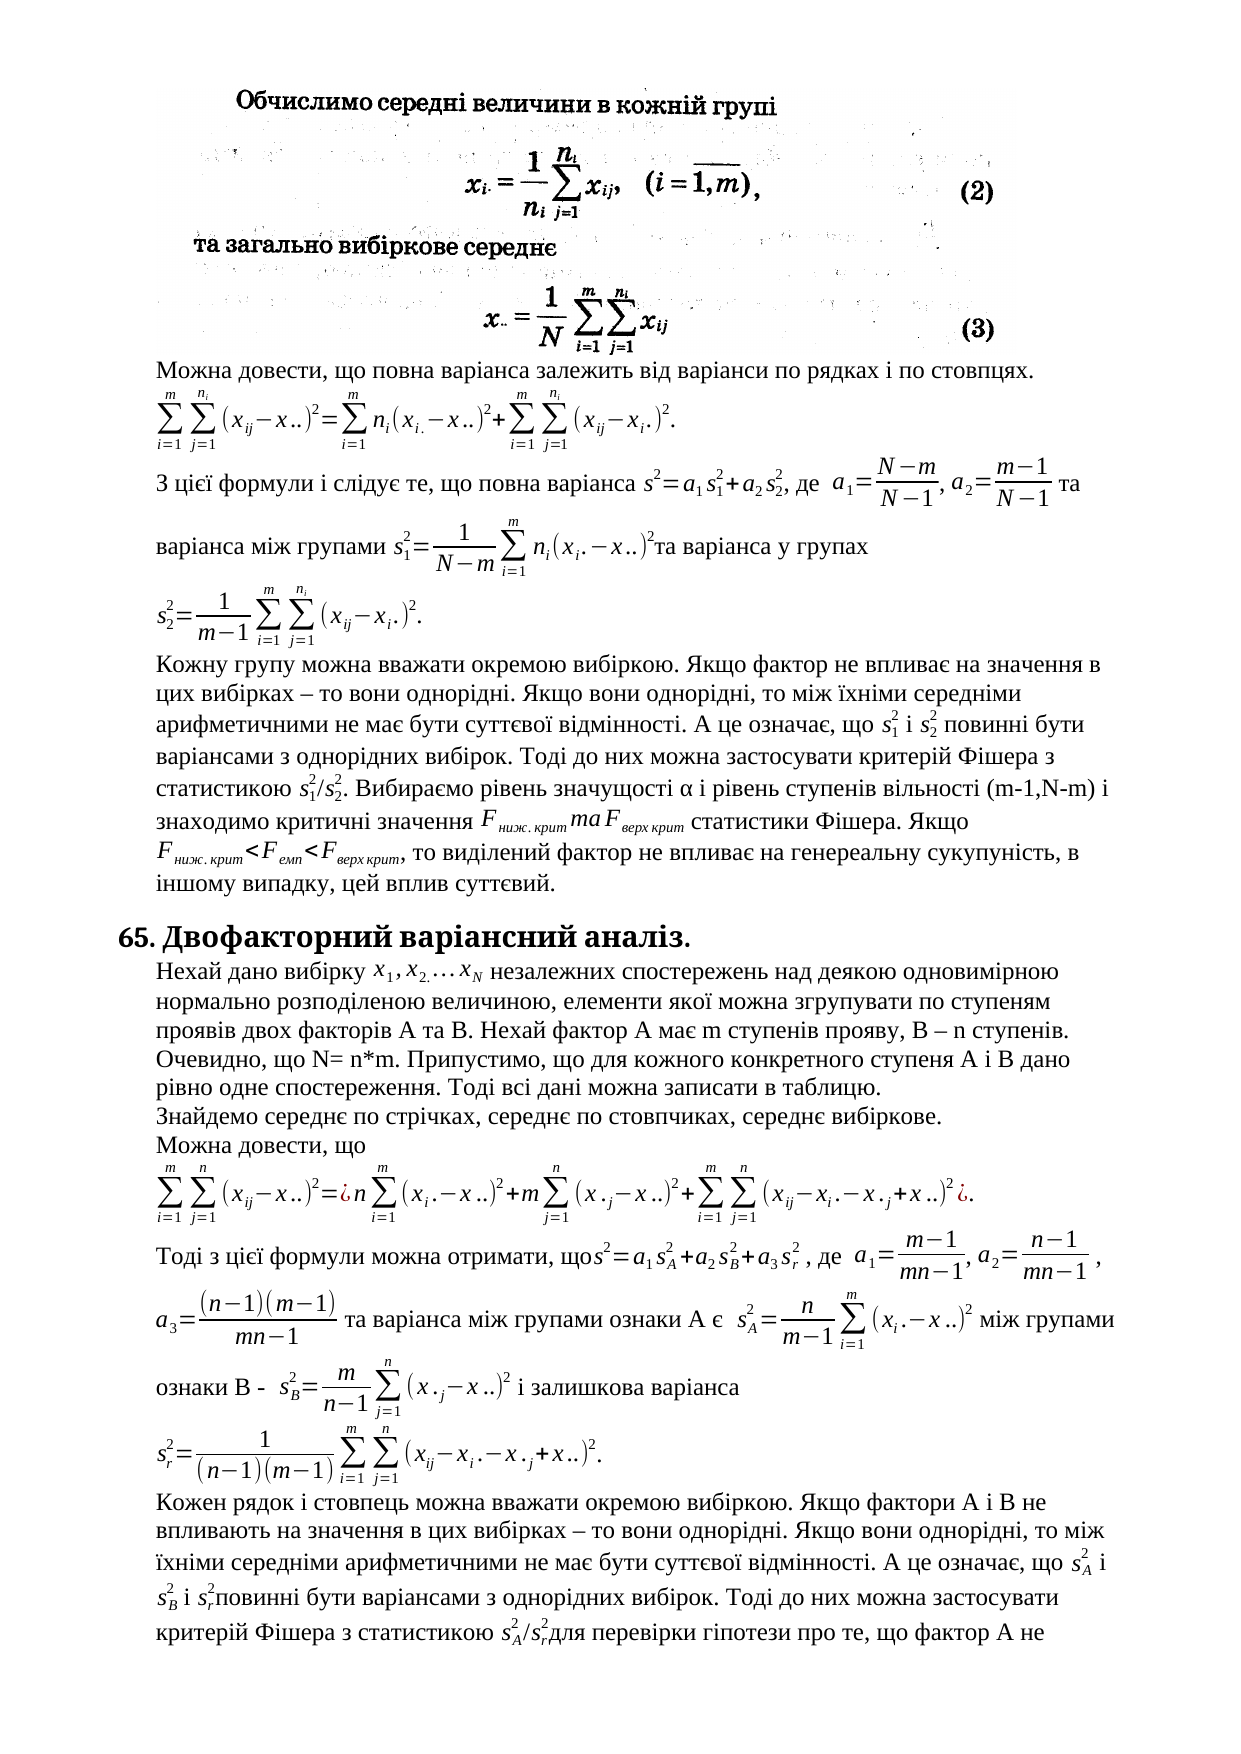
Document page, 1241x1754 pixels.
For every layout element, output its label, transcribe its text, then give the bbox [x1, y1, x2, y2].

text Нехай дано вибірку незалежних спостережень над деякою одновимірною нормально розподіленою величиною, елементи якої можна згрупувати по ступеням проявів двох факторів A та B. Нехай фактор A має m ступенів прояву, B – n ступенів. Очевидно, що N= n*m. Припустимо, що для кожного конкретного ступеня A i B дано рівно одне спостереження. Тоді всі дані можна записати в таблицю. [156, 955, 1122, 1101]
subtitle Двофакторний варіансний аналіз. [118, 921, 1122, 955]
text Тоді з цієї формули можна отримати, що , де , , та варіанса між групами ознаки A є між групами ознаки В - і залишкова варіанса . [156, 1226, 1122, 1487]
text Кожну групу можна вважати окремою вибіркою. Якщо фактор не впливає на значення в цих вибірках – то вони однорідні. Якщо вони однорідні, то між їхніми середніми арифметичними не має бути суттєвої відмінності. А це означає, що i повинні бути варіансами з однорідних вибірок. Тоді до них можна застосувати критерій Фішера з статистикою /. Вибираємо рівень значущості α і рівень ступенів вільності (m-1,N-m) і знаходимо критичні значення статистики Фішера. Якщо , то виділений фактор не впливає на генереальну сукупуність, в іншому випадку, цей вплив суттєвий. [156, 649, 1122, 896]
text Можна довести, що [156, 1130, 1122, 1159]
text . [156, 384, 1122, 453]
text Можна довести, що повна варіанса залежить від варіанси по рядках і по стовпцях. [156, 355, 1122, 384]
text Знайдемо середнє по стрічках, середнє по стовпчиках, середнє вибіркове. [156, 1101, 1122, 1130]
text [156, 1487, 1122, 1649]
text З цієї формули і слідує те, що повна варіанса , де , та варіанса між групами та варіанса у групах . [156, 453, 1122, 649]
text . [156, 1159, 1122, 1226]
